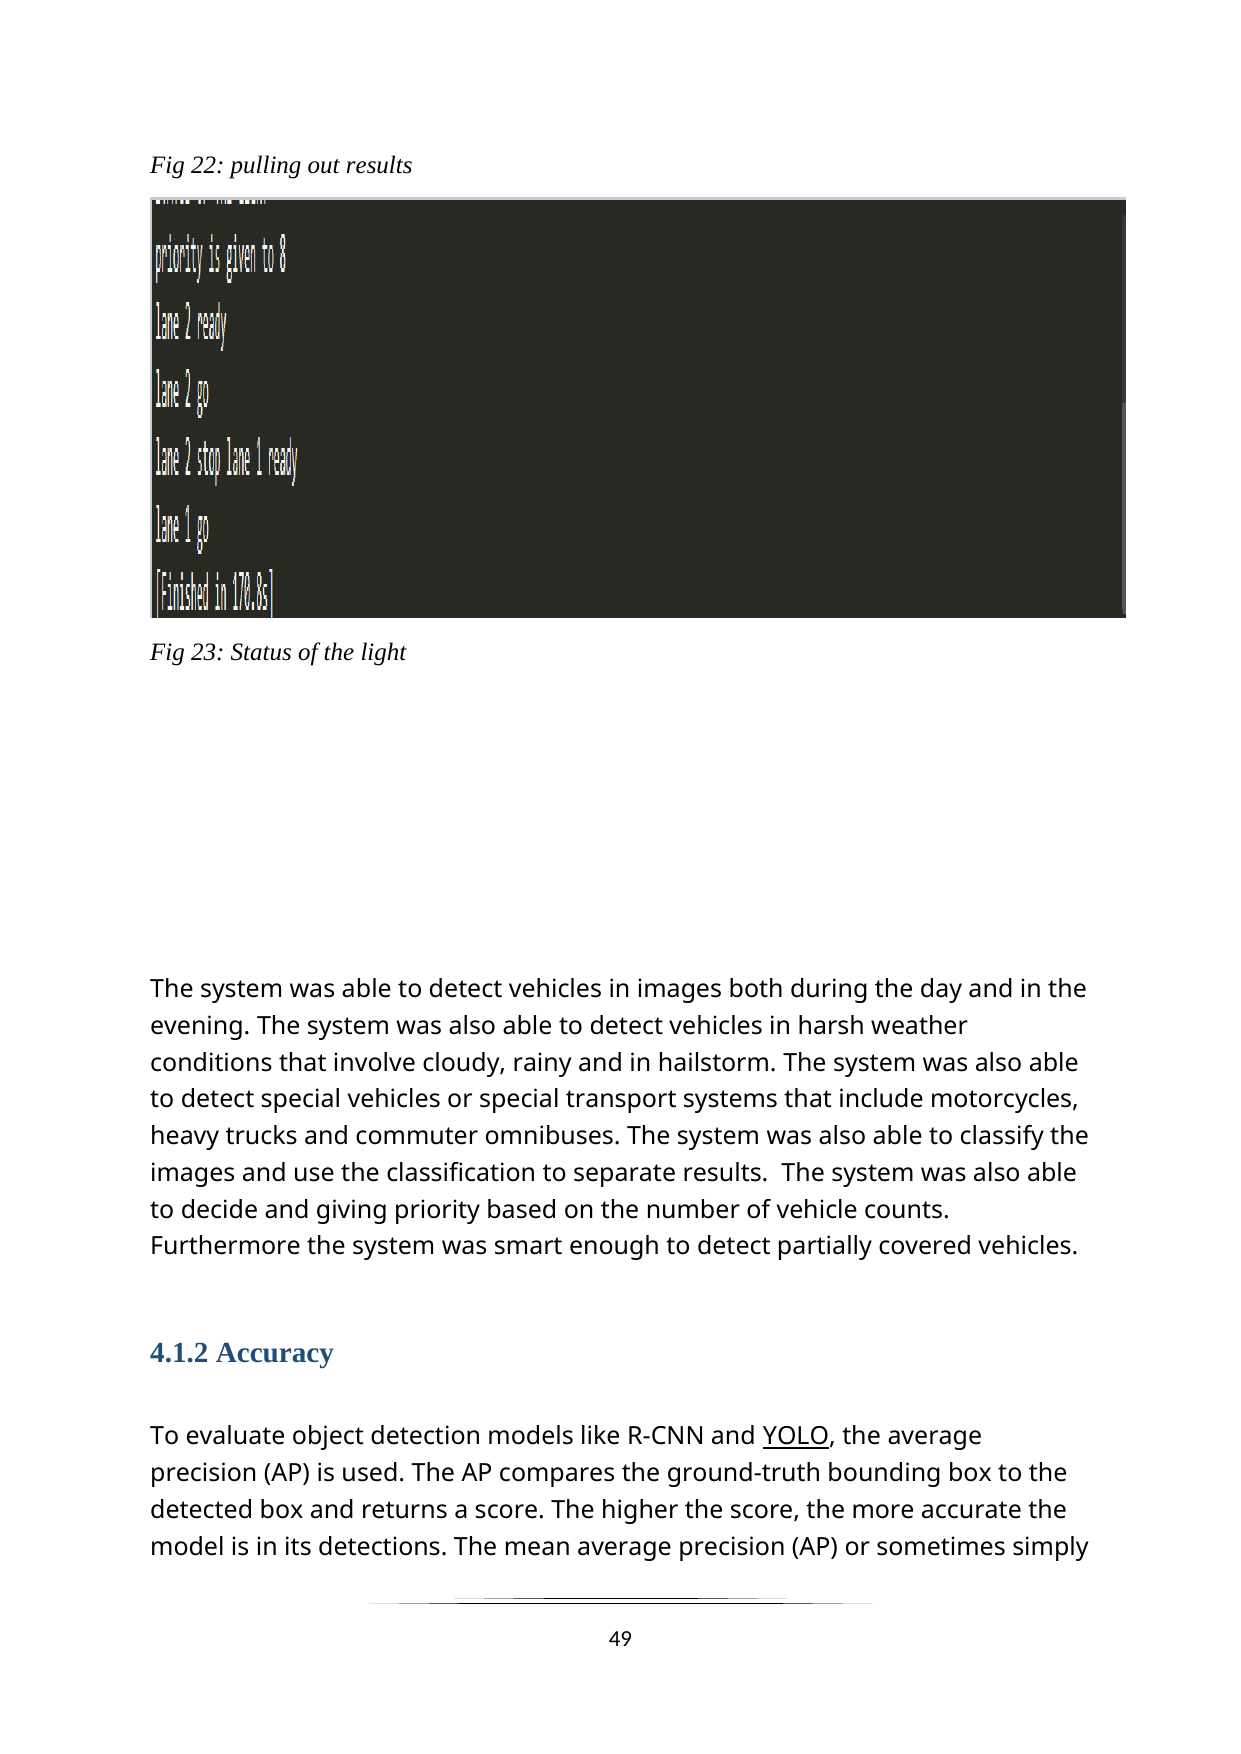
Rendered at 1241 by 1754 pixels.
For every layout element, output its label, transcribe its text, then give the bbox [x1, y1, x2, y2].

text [150, 1418, 1090, 1562]
text Fig 23: Status of the light [150, 637, 1090, 665]
picture [150, 197, 1126, 618]
subtitle 4.1.2 Accuracy [150, 1335, 1090, 1368]
text Fig 22: pulling out results [150, 150, 1090, 179]
text The system was able to detect vehicles in images both during the day and in the evening. The system was also able to detect vehicles in harsh weather conditions that involve cloudy, rainy and in hailstorm. The system was also able to detect special vehicles or special transport systems that include motorcycles, heavy trucks and commuter omnibuses. The system was also able to classify the images and use the classification to separate results. The system was also able to decide and giving priority based on the number of vehicle counts. Furthermore the system was smart enough to detect partially covered vehicles. [150, 971, 1090, 1262]
